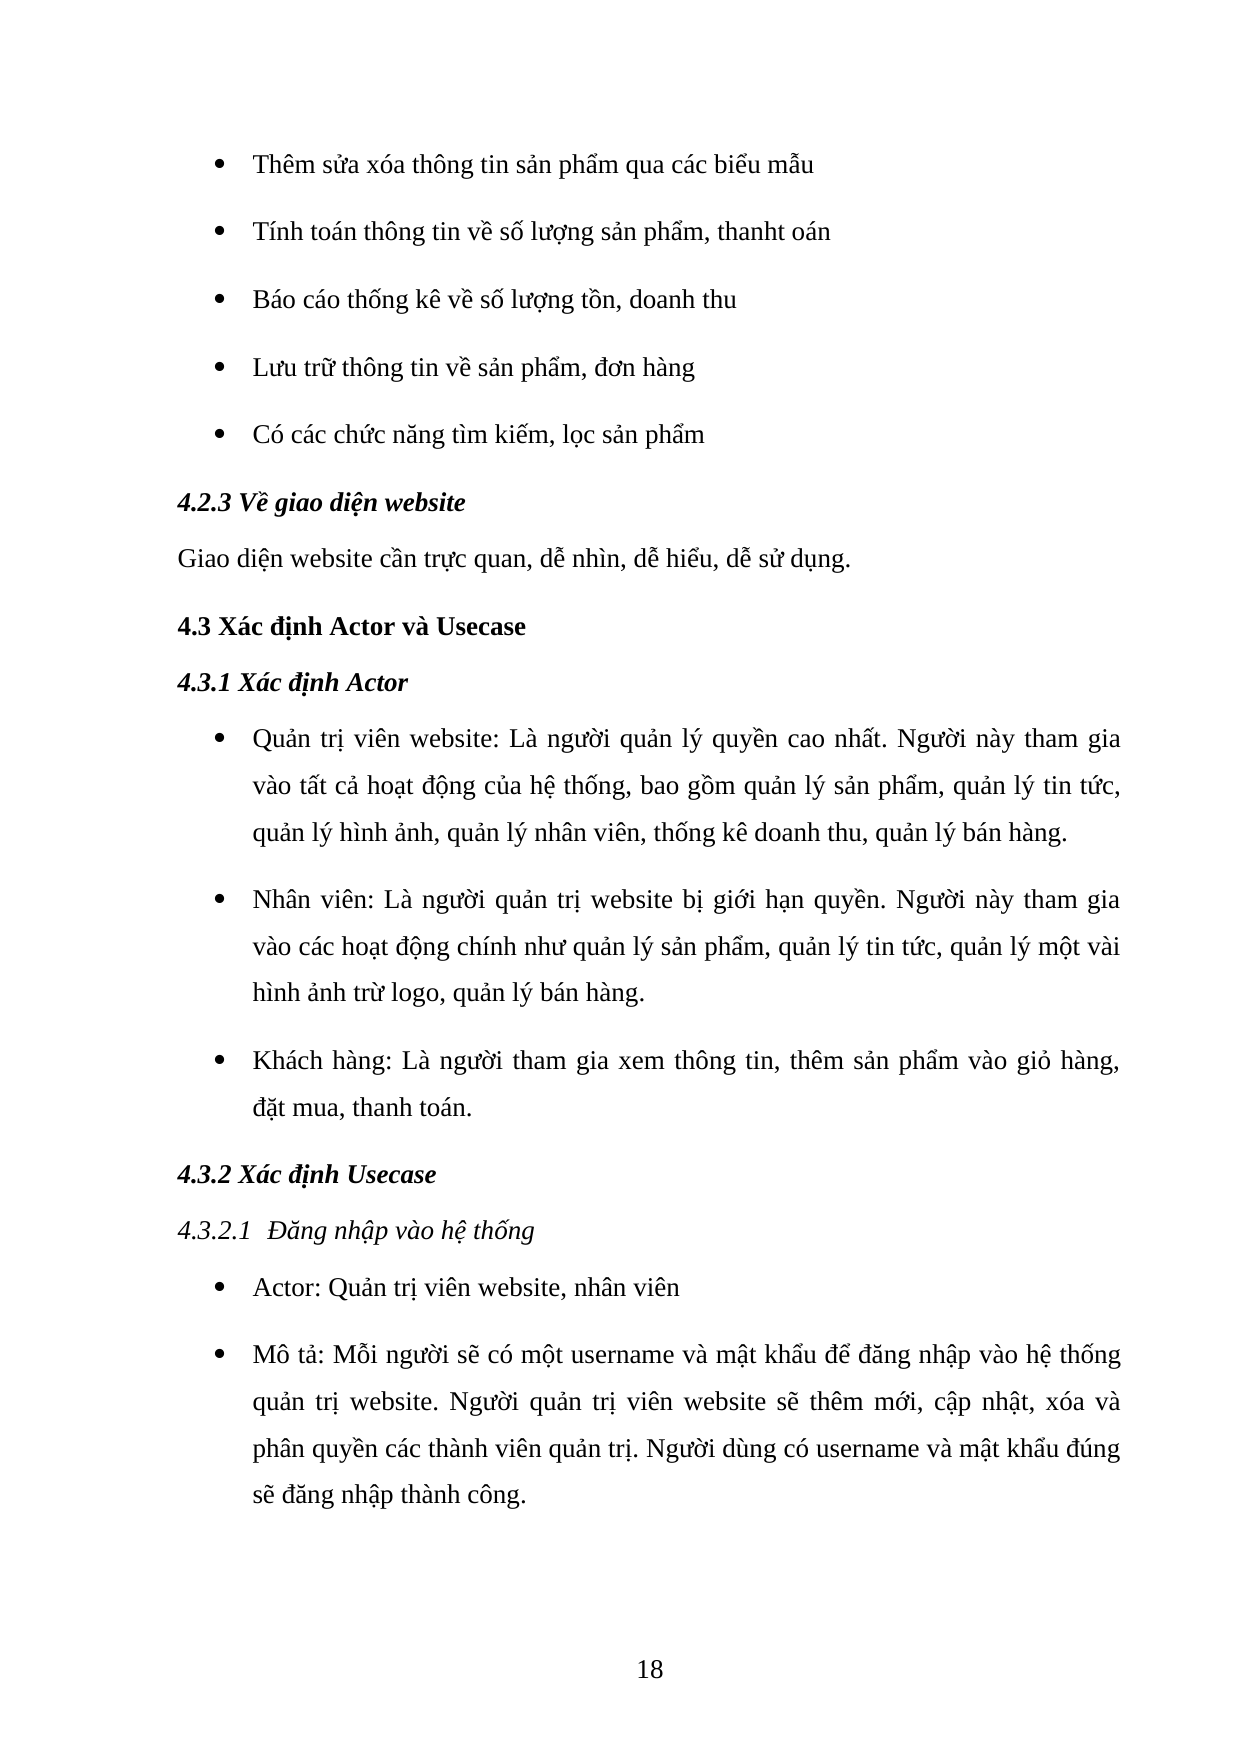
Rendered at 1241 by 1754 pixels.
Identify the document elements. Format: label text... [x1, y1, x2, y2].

list Có các chức năng tìm kiếm, lọc sản phẩm [215, 418, 1122, 450]
list Khách hàng: Là người tham gia xem thông tin, thêm sản phẩm vào giỏ hàng, đặt mua, thanh toán. [215, 1044, 1122, 1122]
list Nhân viên: Là người quản trị website bị giới hạn quyền. Người này tham gia vào các hoạt động chính như quản lý sản phẩm, quản lý tin tức, quản lý một vài hình ảnh trừ logo, quản lý bán hàng. [215, 883, 1122, 1008]
subtitle Xác định Usecase [177, 1158, 1122, 1189]
list Thêm sửa xóa thông tin sản phẩm qua các biểu mẫu [215, 148, 1122, 179]
text Giao diện website cần trực quan, dễ nhìn, dễ hiểu, dễ sử dụng. [177, 542, 1122, 573]
list Quản trị viên website: Là người quản lý quyền cao nhất. Người này tham gia vào tất cả hoạt động của hệ thống, bao gồm quản lý sản phẩm, quản lý tin tức, quản lý hình ảnh, quản lý nhân viên, thống kê doanh thu, quản lý bán hàng. [215, 722, 1122, 847]
list Tính toán thông tin về số lượng sản phẩm, thanht oán [215, 215, 1122, 247]
subtitle Xác định Actor [177, 666, 1122, 697]
list Mô tả: Mỗi người sẽ có một username và mật khẩu để đăng nhập vào hệ thống quản trị website. Người quản trị viên website sẽ thêm mới, cập nhật, xóa và phân quyền các thành viên quản trị. Người dùng có username và mật khẩu đúng sẽ đăng nhập thành công. [215, 1338, 1122, 1509]
subtitle Về giao diện website [177, 486, 1122, 517]
list Báo cáo thống kê về số lượng tồn, doanh thu [215, 283, 1122, 314]
subtitle Đăng nhập vào hệ thống [177, 1214, 1122, 1246]
subtitle Xác định Actor và Usecase [177, 610, 1122, 641]
list Actor: Quản trị viên website, nhân viên [215, 1271, 1122, 1302]
list Lưu trữ thông tin về sản phẩm, đơn hàng [215, 351, 1122, 382]
